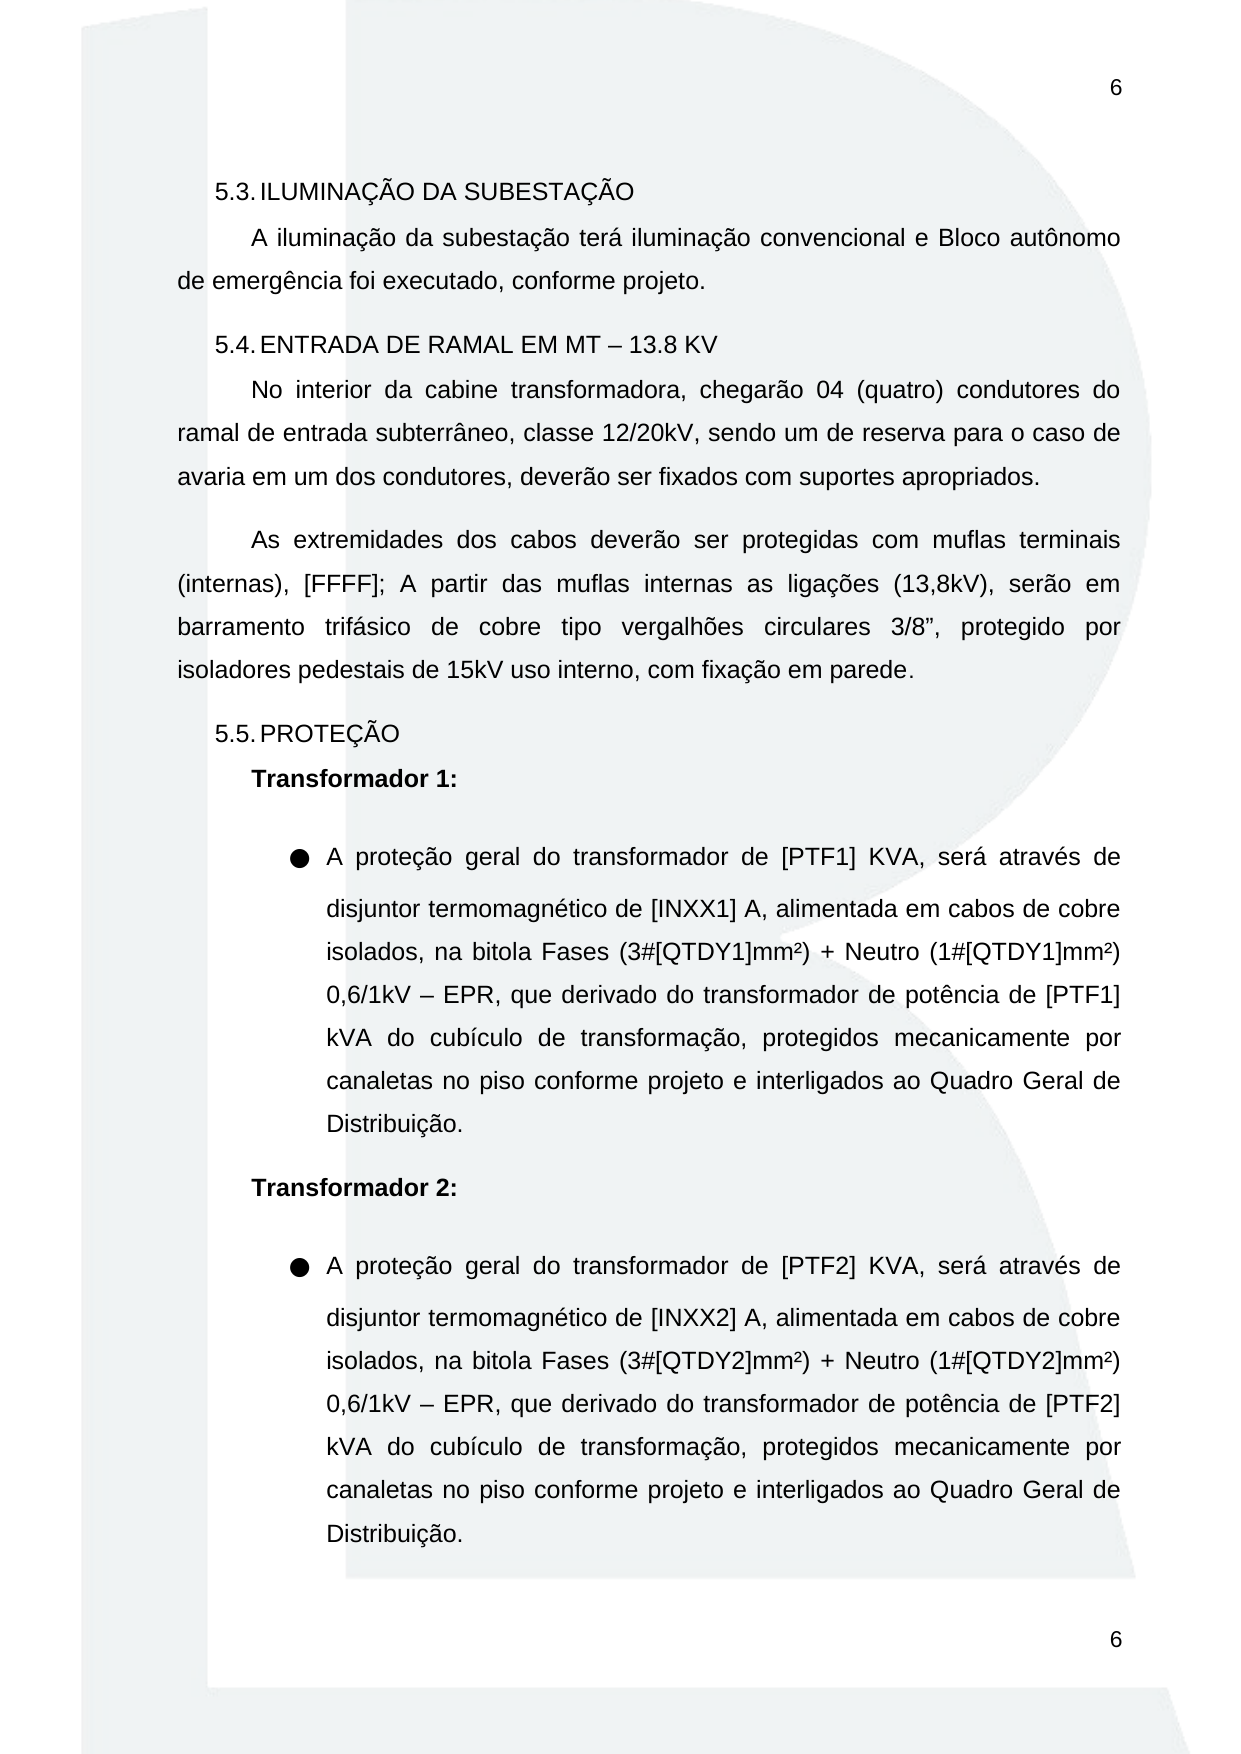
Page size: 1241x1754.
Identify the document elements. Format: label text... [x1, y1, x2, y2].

subtitle ILUMINAÇÃO DA SUBESTAÇÃO [214, 177, 1122, 206]
subtitle ENTRADA DE RAMAL EM MT – 13.8 KV [214, 330, 1122, 358]
list A proteção geral do transformador de [PTF2] KVA, será através de disjuntor termomagnético de [INXX2] A, alimentada em cabos de cobre isolados, na bitola Fases (3#[QTDY2]mm²) + Neutro (1#[QTDY2]mm²) 0,6/1kV – EPR, que derivado do transformador de potência de [PTF2] kVA do cubículo de transformação, protegidos mecanicamente por canaletas no piso conforme projeto e interligados ao Quadro Geral de Distribuição. [288, 1237, 1122, 1547]
text Transformador 1: [177, 764, 1122, 793]
subtitle PROTEÇÃO [214, 719, 1122, 747]
text A iluminação da subestação terá iluminação convencional e Bloco autônomo de emergência foi executado, conforme projeto. [177, 223, 1122, 294]
list A proteção geral do transformador de [PTF1] KVA, será através de disjuntor termomagnético de [INXX1] A, alimentada em cabos de cobre isolados, na bitola Fases (3#[QTDY1]mm²) + Neutro (1#[QTDY1]mm²) 0,6/1kV – EPR, que derivado do transformador de potência de [PTF1] kVA do cubículo de transformação, protegidos mecanicamente por canaletas no piso conforme projeto e interligados ao Quadro Geral de Distribuição. [288, 828, 1122, 1138]
text Transformador 2: [177, 1173, 1122, 1202]
